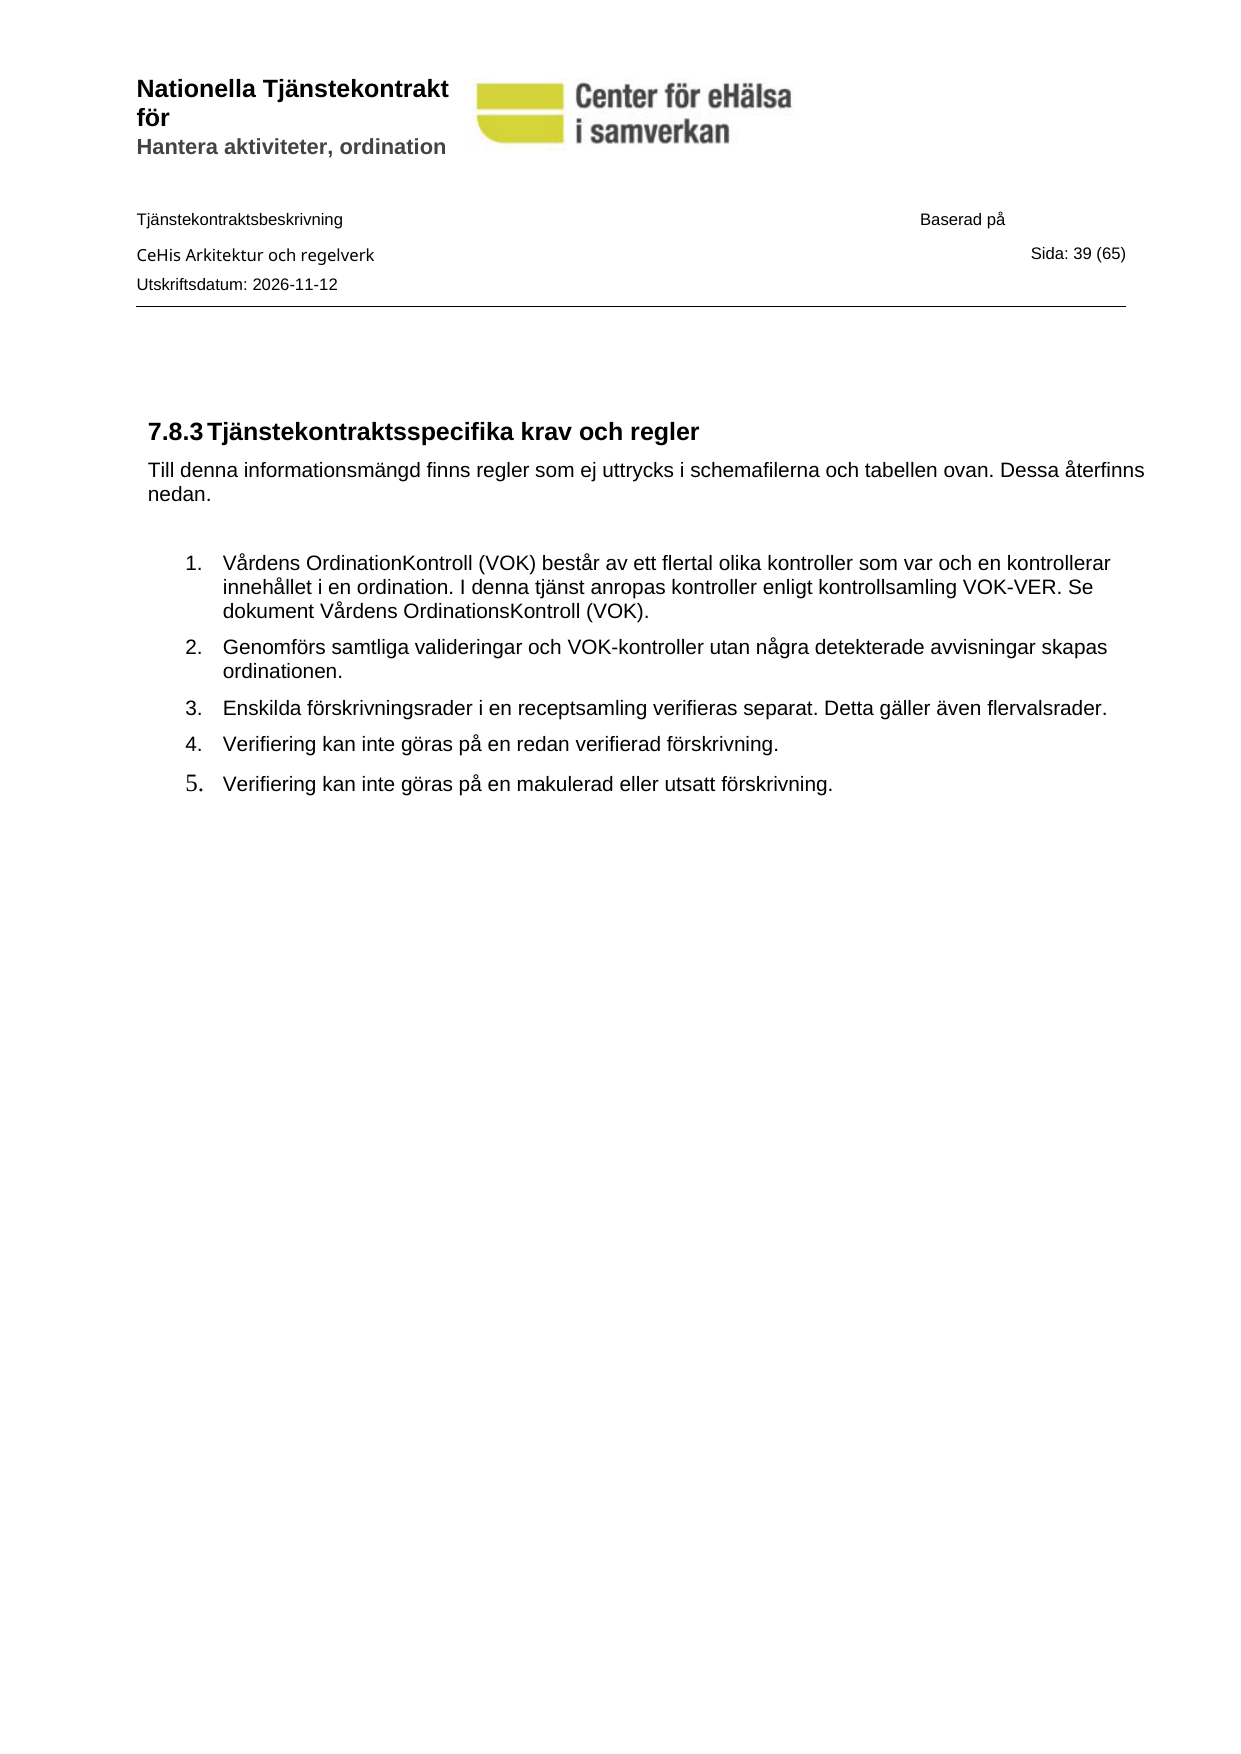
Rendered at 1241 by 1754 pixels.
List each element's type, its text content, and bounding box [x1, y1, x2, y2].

list Vårdens OrdinationKontroll (VOK) består av ett flertal olika kontroller som var och en kontrollerar innehållet i en ordination. I denna tjänst anropas kontroller enligt kontrollsamling VOK-VER. Se dokument Vårdens OrdinationsKontroll (VOK). [185, 551, 1181, 623]
list Enskilda förskrivningsrader i en receptsamling verifieras separat. Detta gäller även flervalsrader. [185, 696, 1181, 719]
subtitle Tjänstekontraktsspecifika krav och regler [148, 417, 1181, 445]
text Till denna informationsmängd finns regler som ej uttrycks i schemafilerna och tabellen ovan. Dessa återfinns nedan. [148, 458, 1181, 506]
list Verifiering kan inte göras på en makulerad eller utsatt förskrivning. [185, 768, 1181, 797]
list Genomförs samtliga valideringar och VOK-kontroller utan några detekterade avvisningar skapas ordinationen. [185, 635, 1181, 683]
picture [471, 78, 797, 151]
list Verifiering kan inte göras på en redan verifierad förskrivning. [185, 732, 1181, 756]
